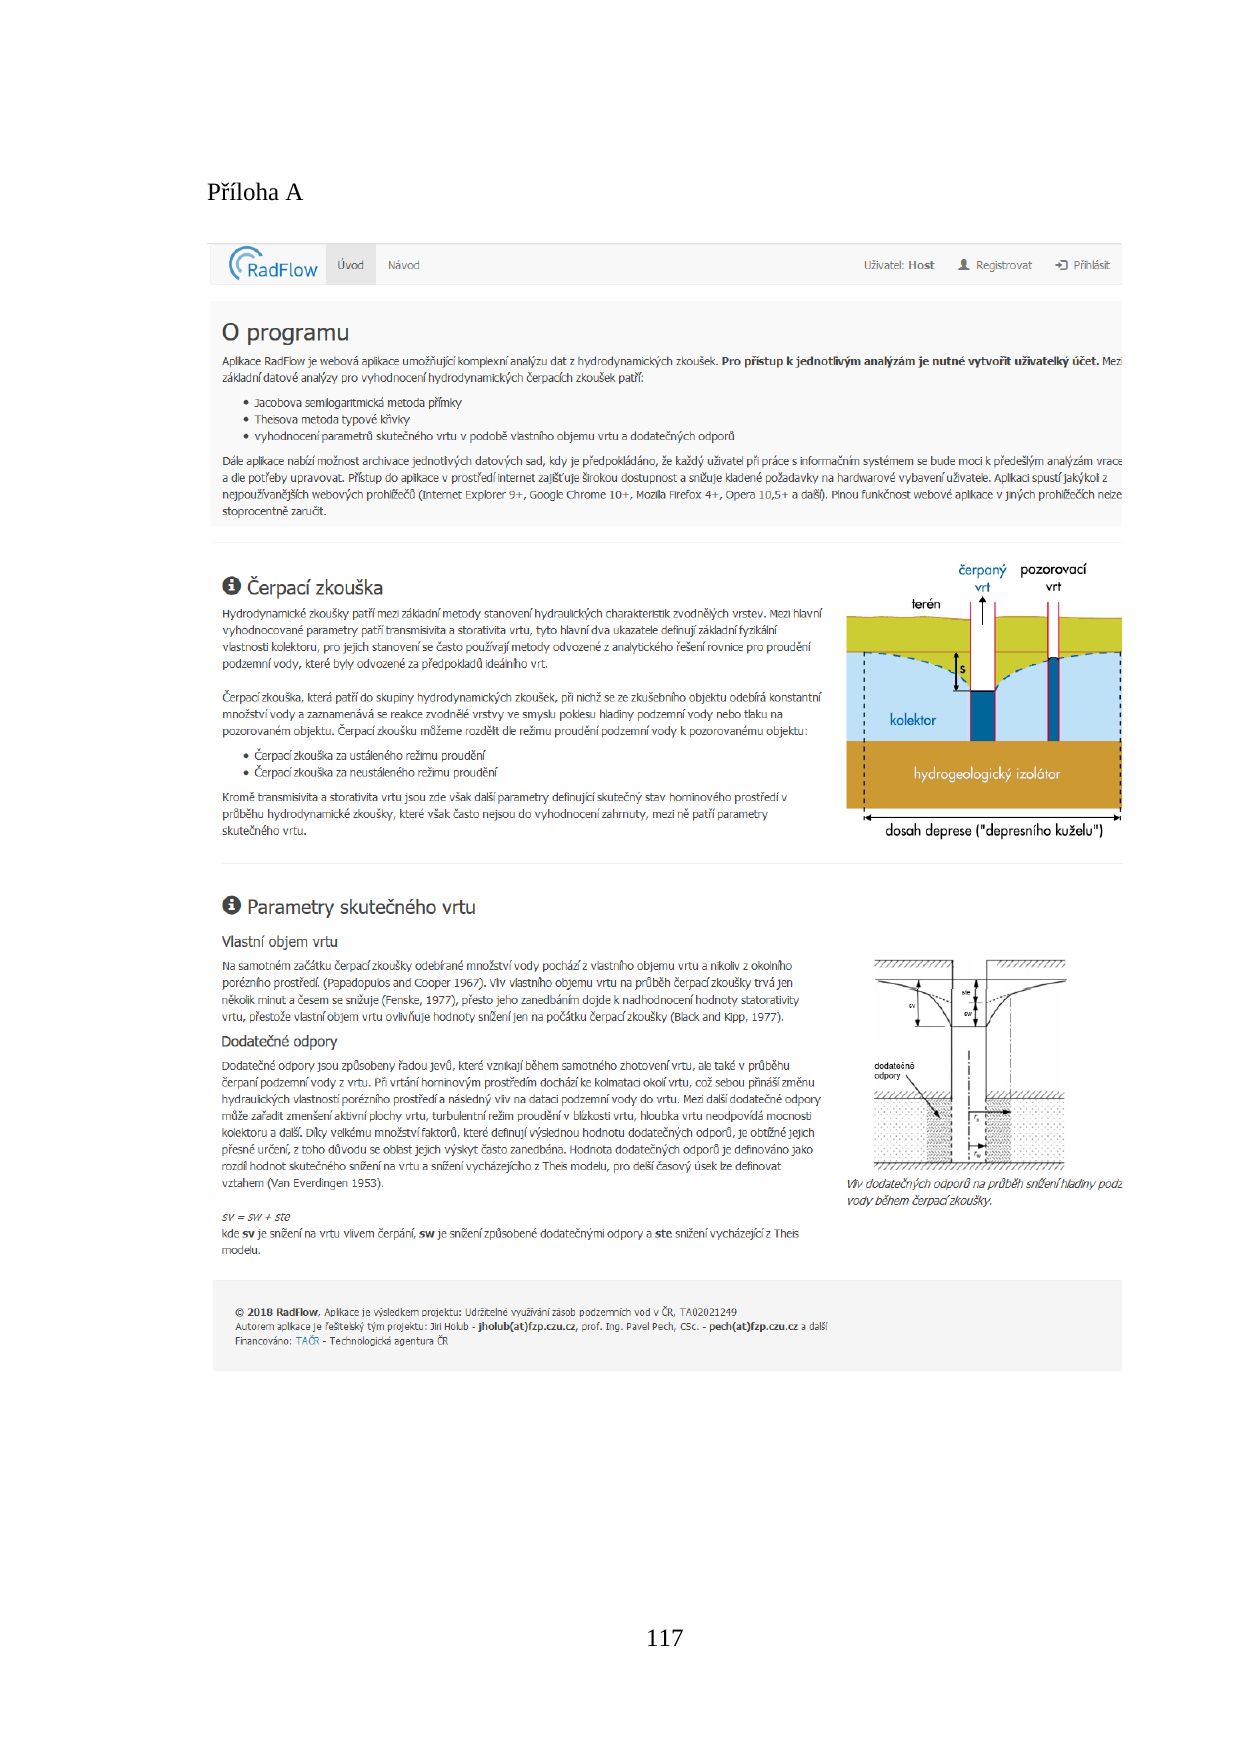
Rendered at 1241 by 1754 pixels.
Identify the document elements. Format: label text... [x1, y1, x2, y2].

picture [206, 241, 1123, 1372]
text Příloha A [207, 177, 1122, 206]
